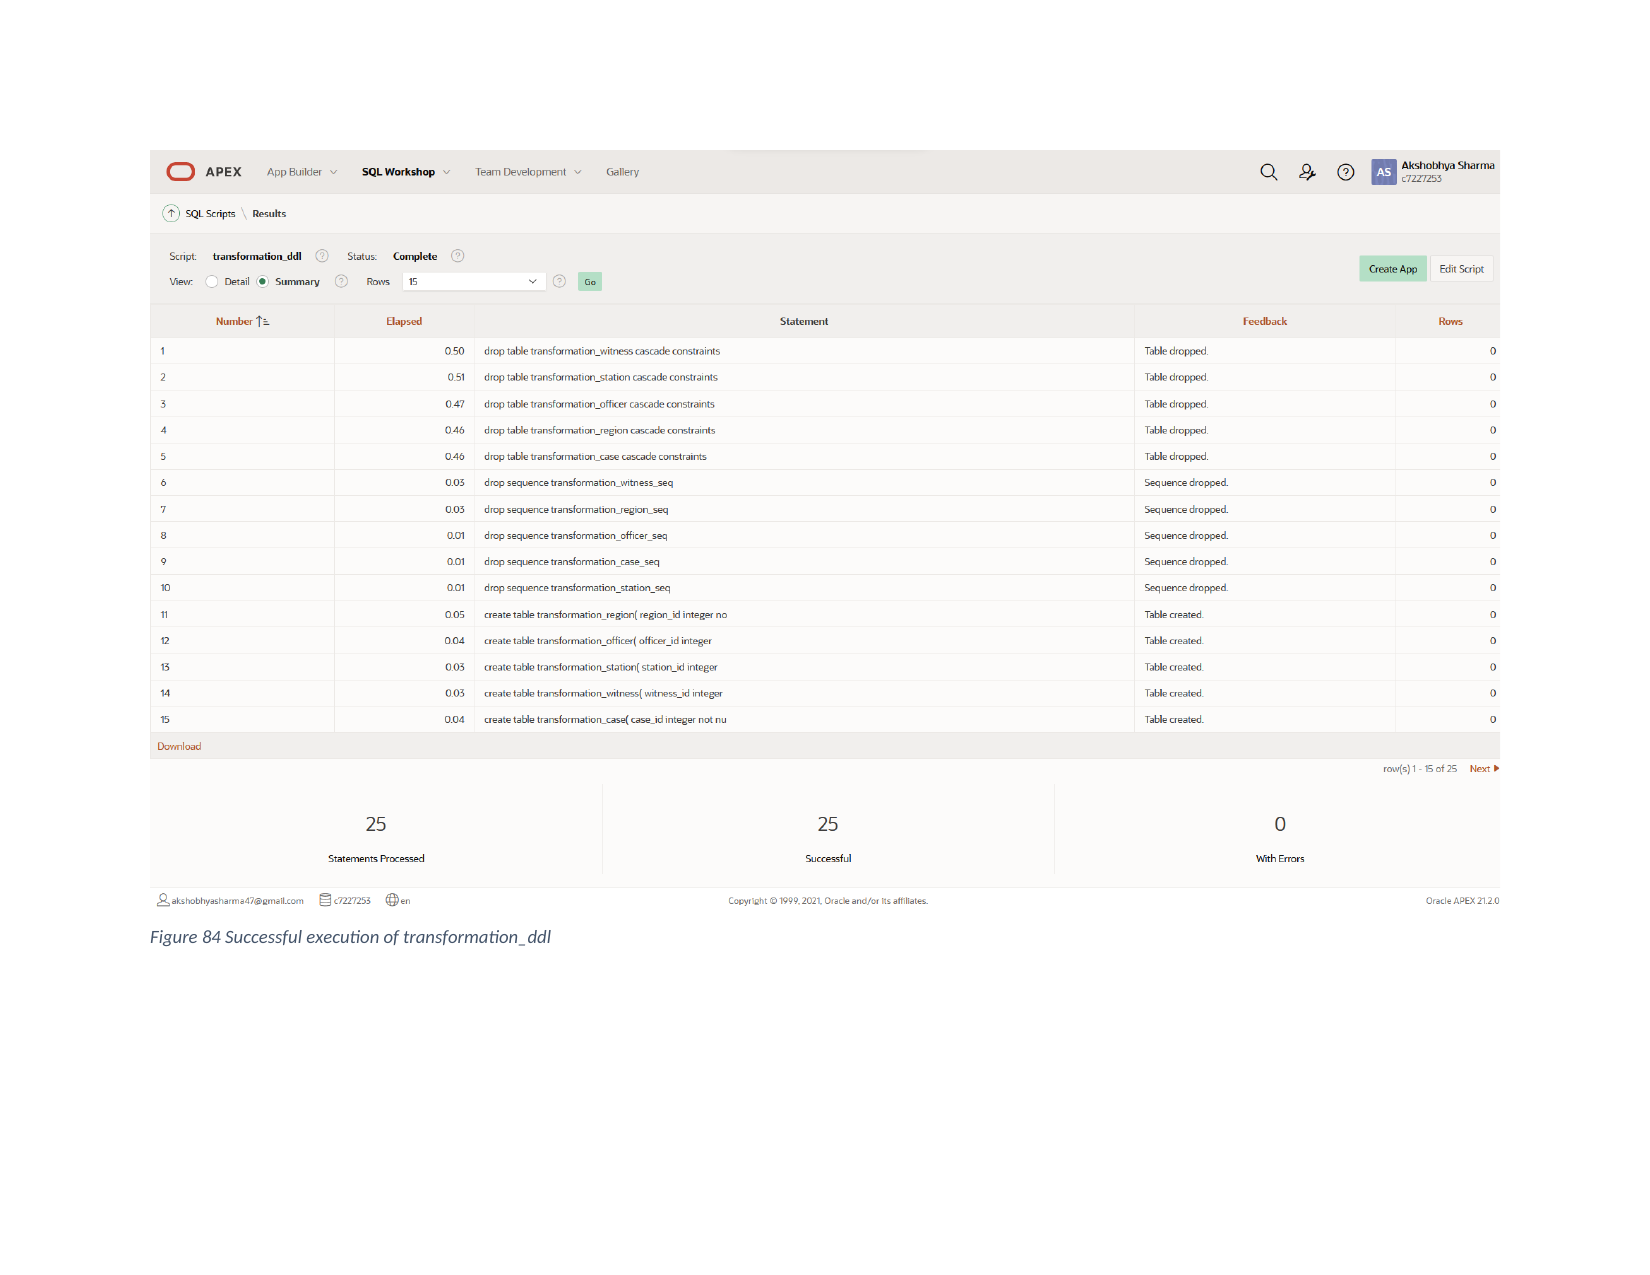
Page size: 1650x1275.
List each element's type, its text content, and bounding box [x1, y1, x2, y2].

picture [150, 150, 1500, 907]
